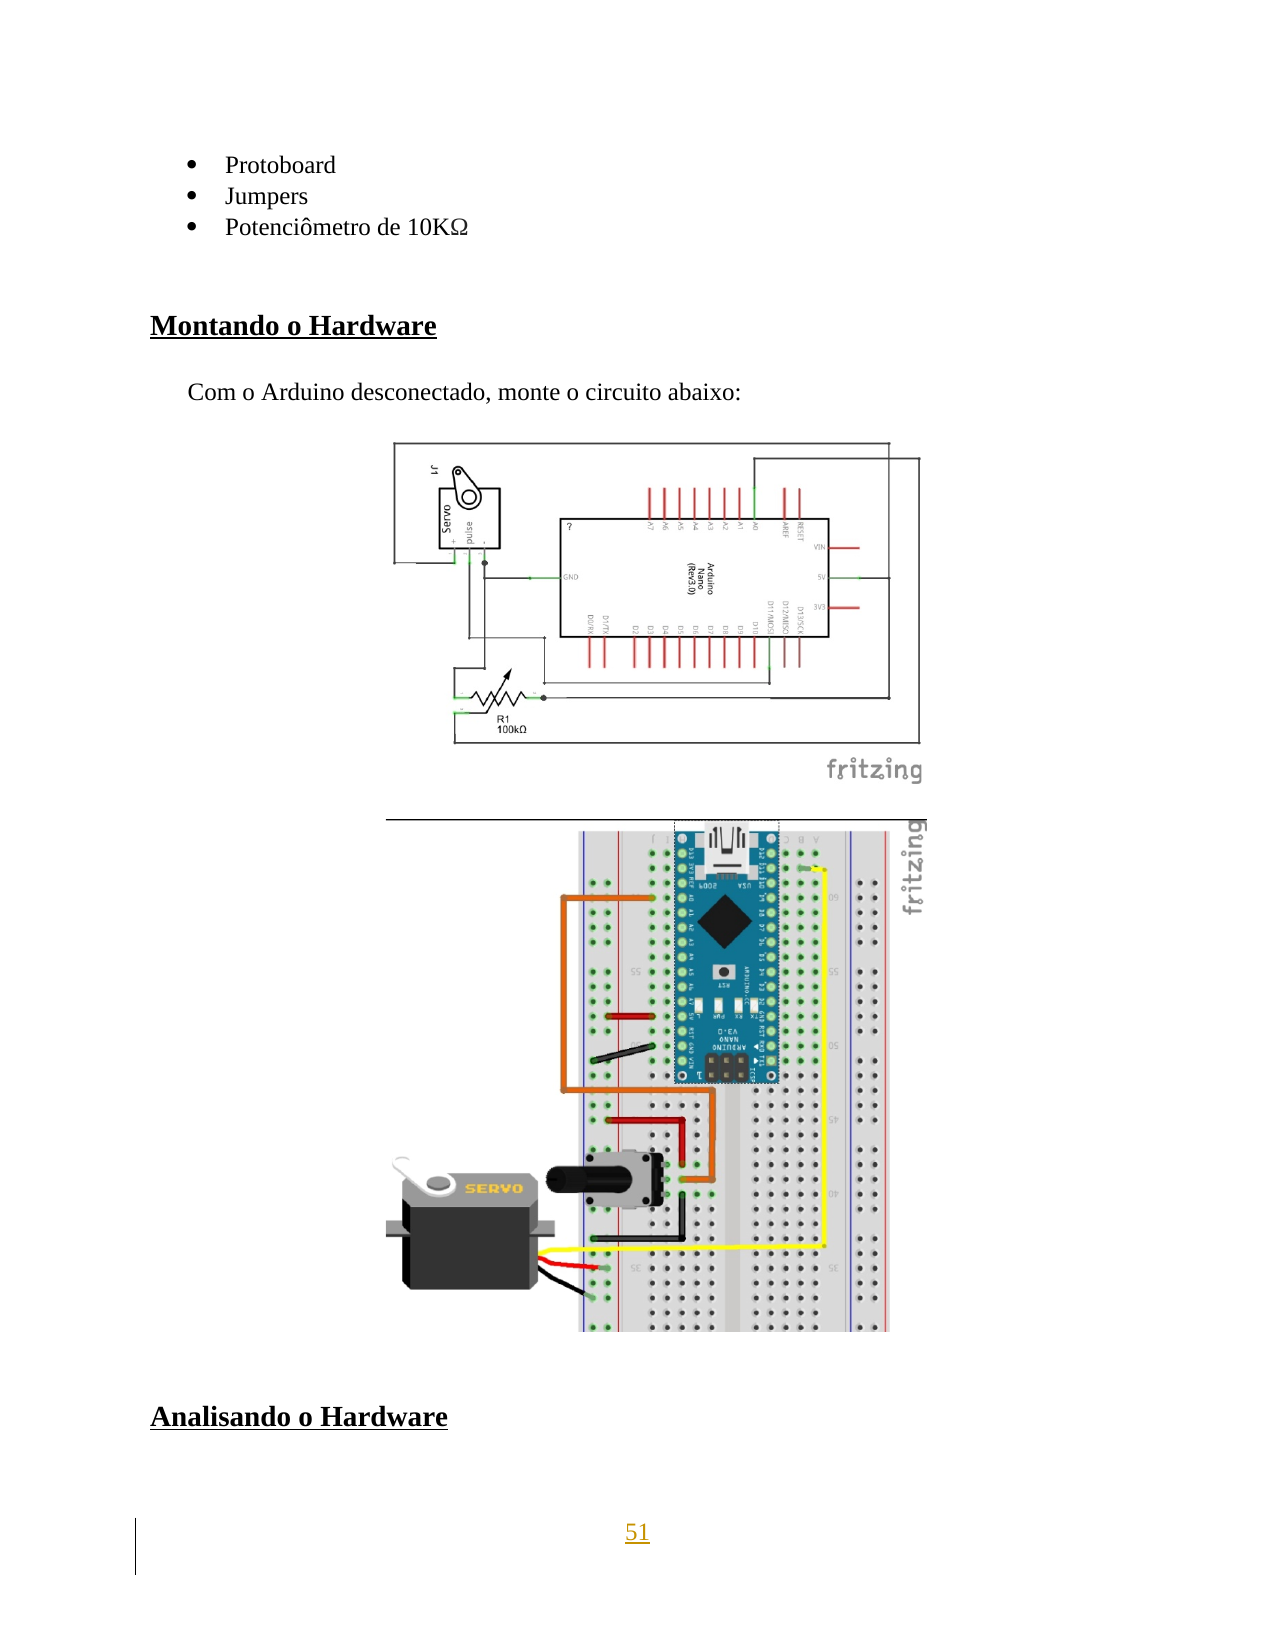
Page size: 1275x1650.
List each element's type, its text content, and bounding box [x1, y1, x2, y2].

text Montando o Hardware [150, 308, 1125, 342]
list Protoboard [187, 150, 1125, 179]
text Analisando o Hardware [150, 1399, 1125, 1433]
picture [386, 820, 927, 1332]
picture [391, 440, 922, 784]
list Potenciômetro de 10KΩ [187, 212, 1125, 241]
list Jumpers [187, 181, 1125, 210]
text Com o Arduino desconectado, monte o circuito abaixo: [150, 377, 1125, 406]
